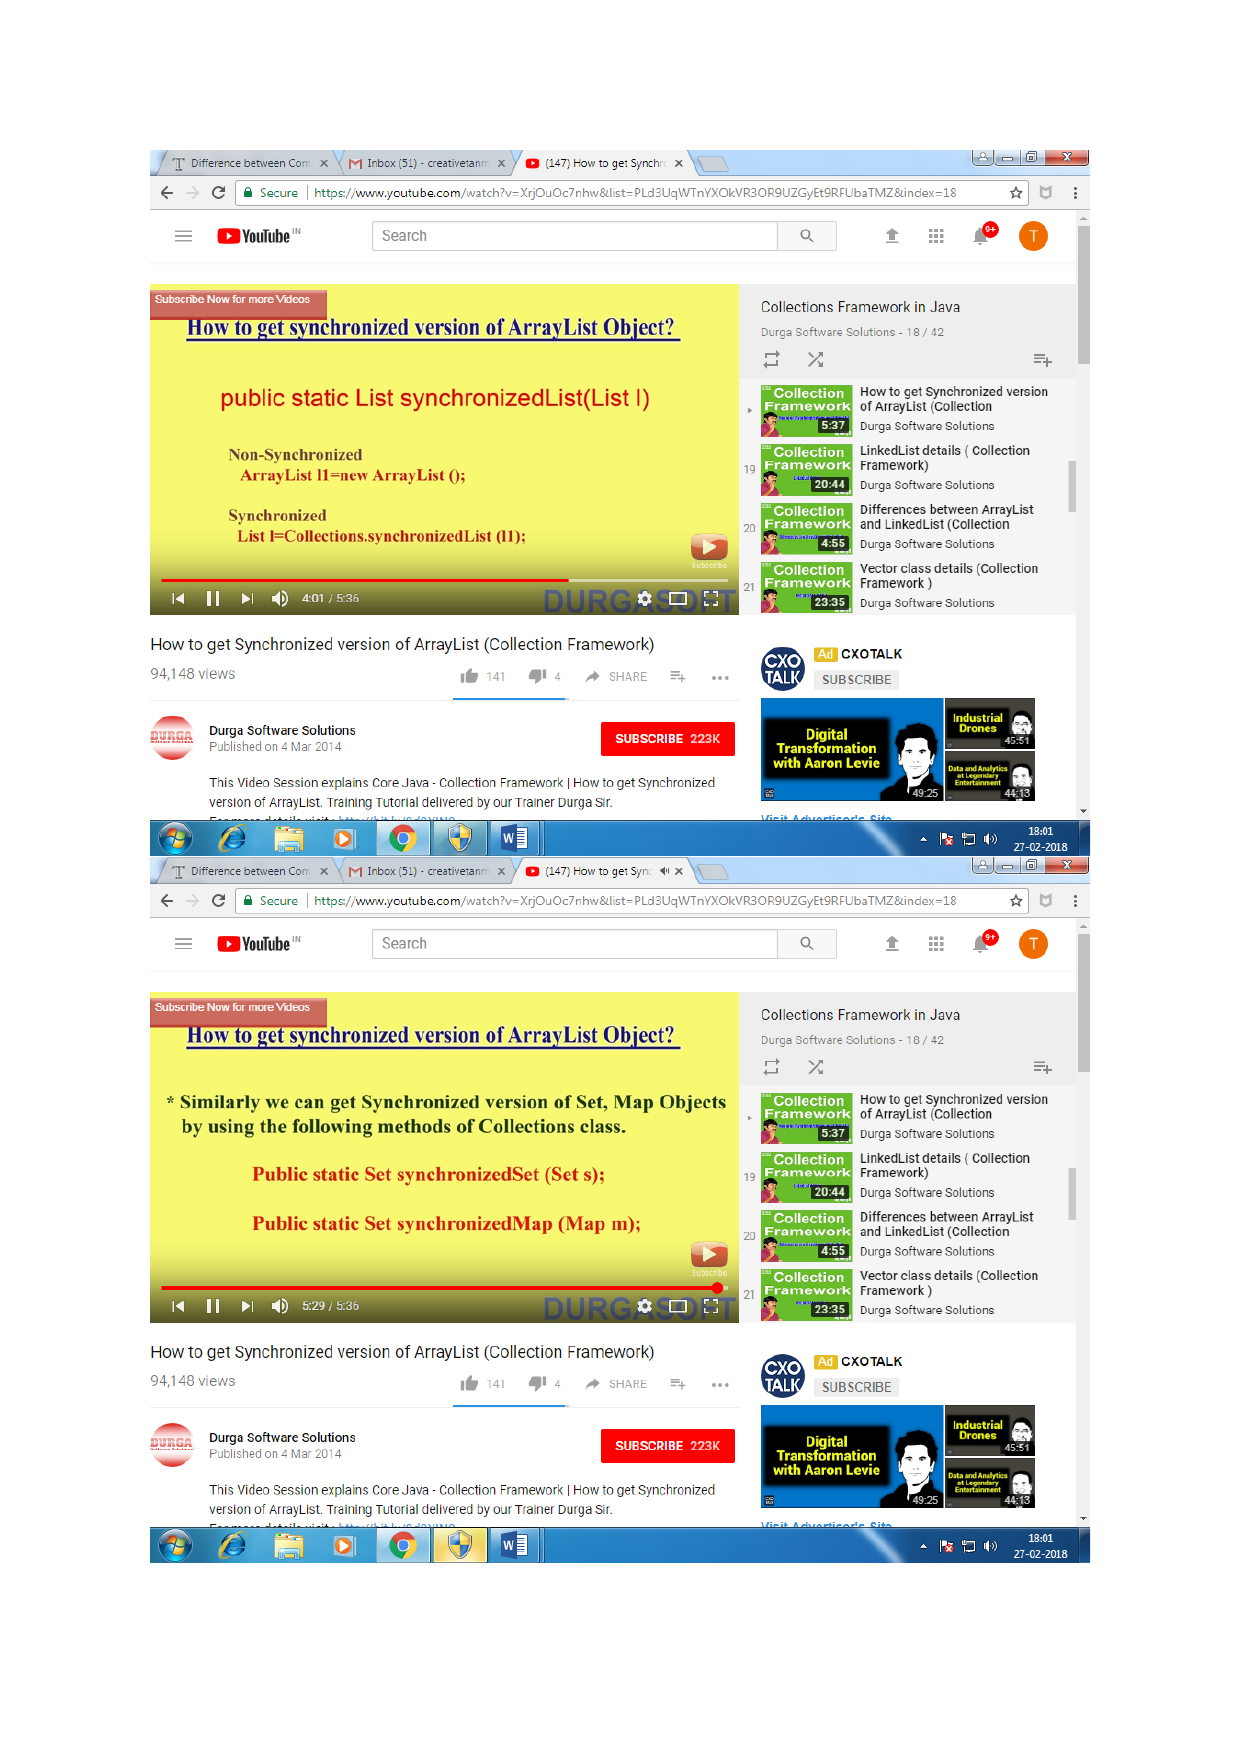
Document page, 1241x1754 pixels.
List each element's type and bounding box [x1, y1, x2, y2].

picture [150, 150, 1091, 856]
picture [150, 857, 1091, 1563]
